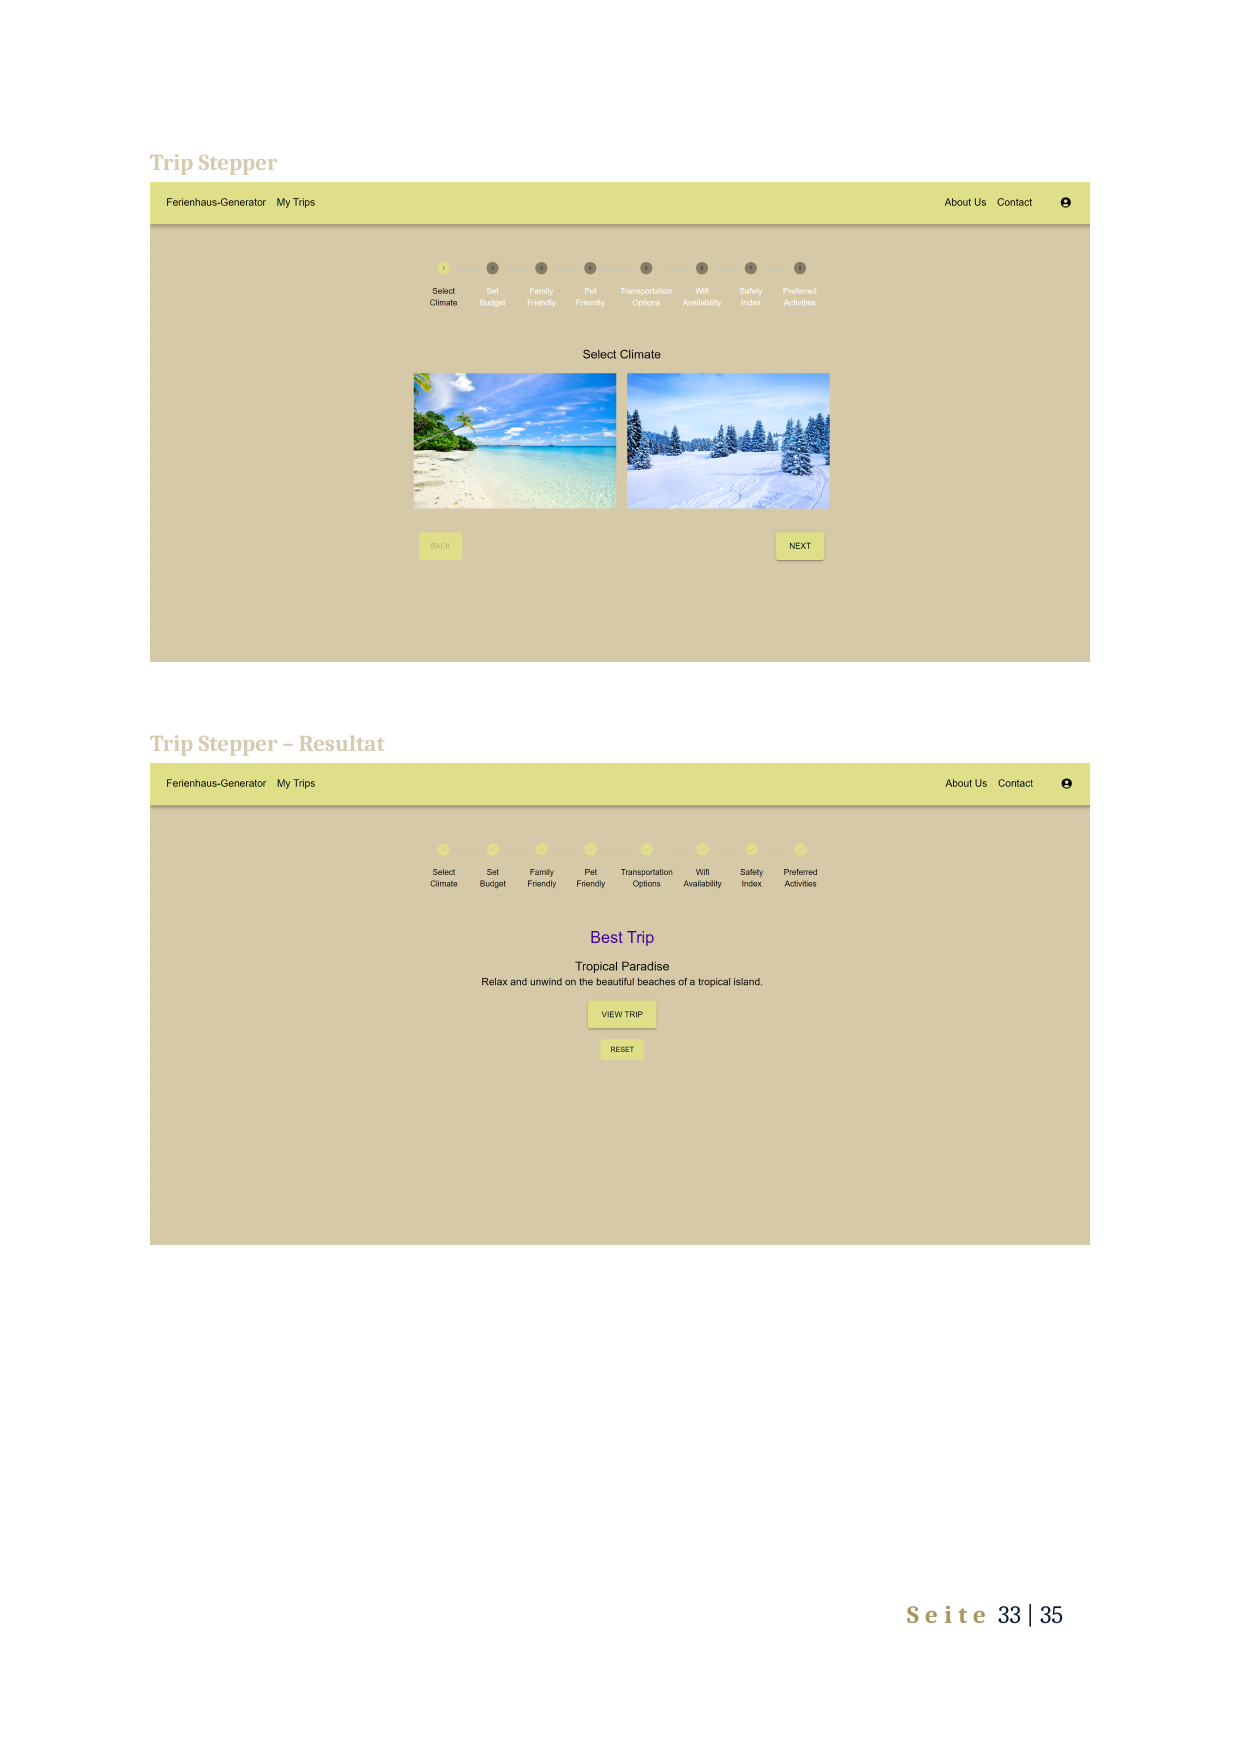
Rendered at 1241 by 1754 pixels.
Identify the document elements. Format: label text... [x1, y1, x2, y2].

subtitle Trip Stepper [150, 150, 1090, 176]
picture [150, 182, 1091, 662]
picture [150, 763, 1091, 1245]
subtitle Trip Stepper – Resultat [150, 731, 1090, 757]
